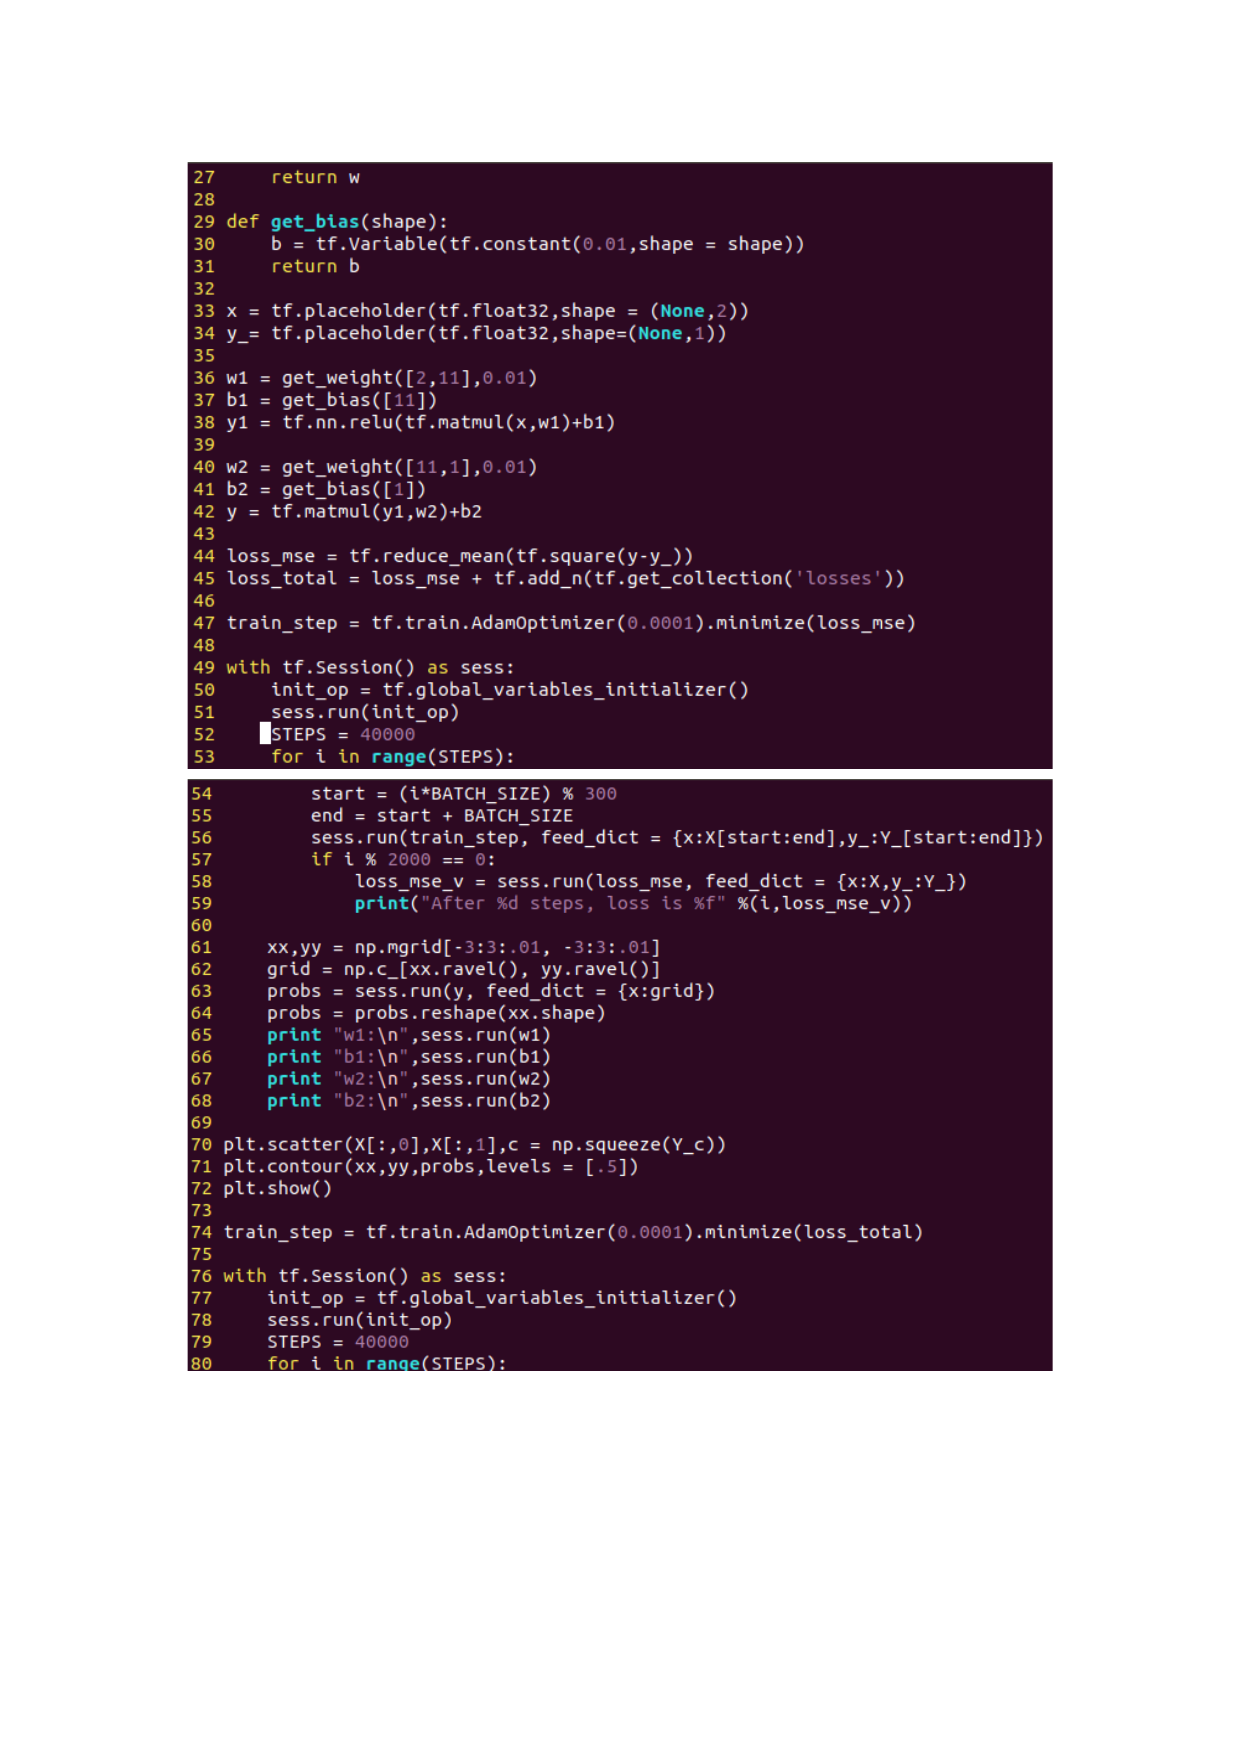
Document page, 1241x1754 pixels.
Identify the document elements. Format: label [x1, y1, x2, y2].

picture [187, 779, 1053, 1371]
picture [187, 162, 1053, 769]
